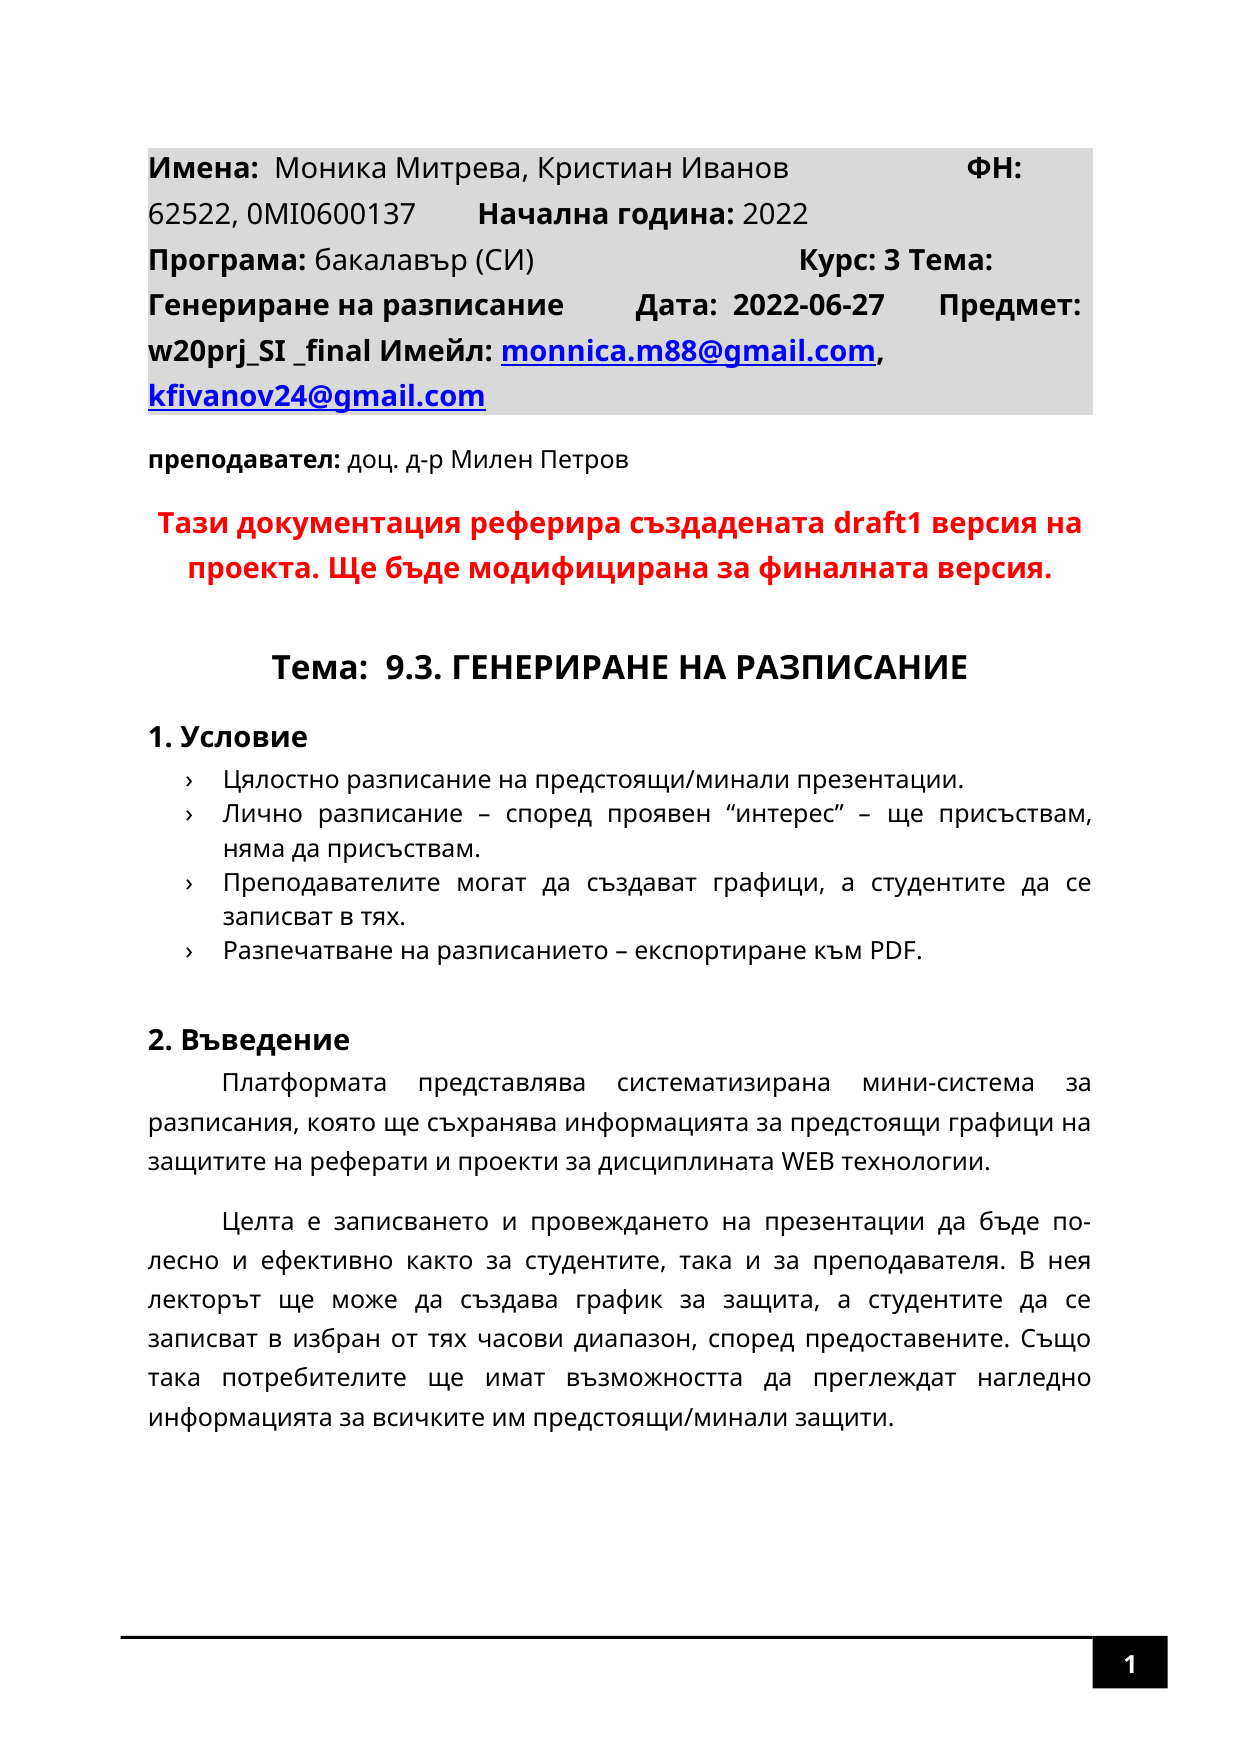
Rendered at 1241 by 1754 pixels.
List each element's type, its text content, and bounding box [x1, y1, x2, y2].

subtitle 2. Въведение [148, 1019, 1093, 1059]
text Платформата представлява систематизирана мини-система за разписания, която ще съхранява информацията за предстоящи графици на защитите на реферати и проекти за дисциплината WEB технологии. [148, 1065, 1093, 1177]
text Тази документация реферира създадената draft1 версия на проекта. Ще бъде модифицирана за финалната версия. [148, 502, 1093, 587]
text Целта е записването и провеждането на презентации да бъде по-лесно и ефективно както за студентите, така и за преподавателя. В нея лекторът ще може да създава график за защита, а студентите да се записват в избран от тях часови диапазон, според предоставените. Също така потребителите ще имат възможността да преглеждат нагледно информацията за всичките им предстоящи/минали защити. [148, 1203, 1093, 1433]
subtitle Тема: 9.3. ГЕНЕРИРАНЕ НА РАЗПИСАНИЕ [148, 643, 1093, 689]
subtitle Цялостно разписание на предстоящи/минали презентации. [185, 762, 1093, 796]
subtitle Разпечатване на разписанието – експортиране към PDF. [185, 932, 1093, 966]
subtitle Лично разписание – според проявен “интерес” – ще присъствам, няма да присъствам. [185, 796, 1093, 864]
subtitle Преподавателите могат да създават графици, а студентите да се записват в тях. [185, 864, 1093, 932]
text Имена: Моника Митрева, Кристиан Иванов ФН: 62522, 0MI0600137 Начална година: 2022 Програма: бакалавър (СИ) Курс: 3 Тема: Генериране на разписание Дата: 2022-06-27 Предмет: w20prj_SI _final Имейл: monnica.m88@gmail.com, kfivanov24@gmail.com [148, 148, 1093, 415]
subtitle 1. Условие [148, 716, 1093, 756]
text преподавател: доц. д-р Милен Петров [148, 442, 1093, 476]
